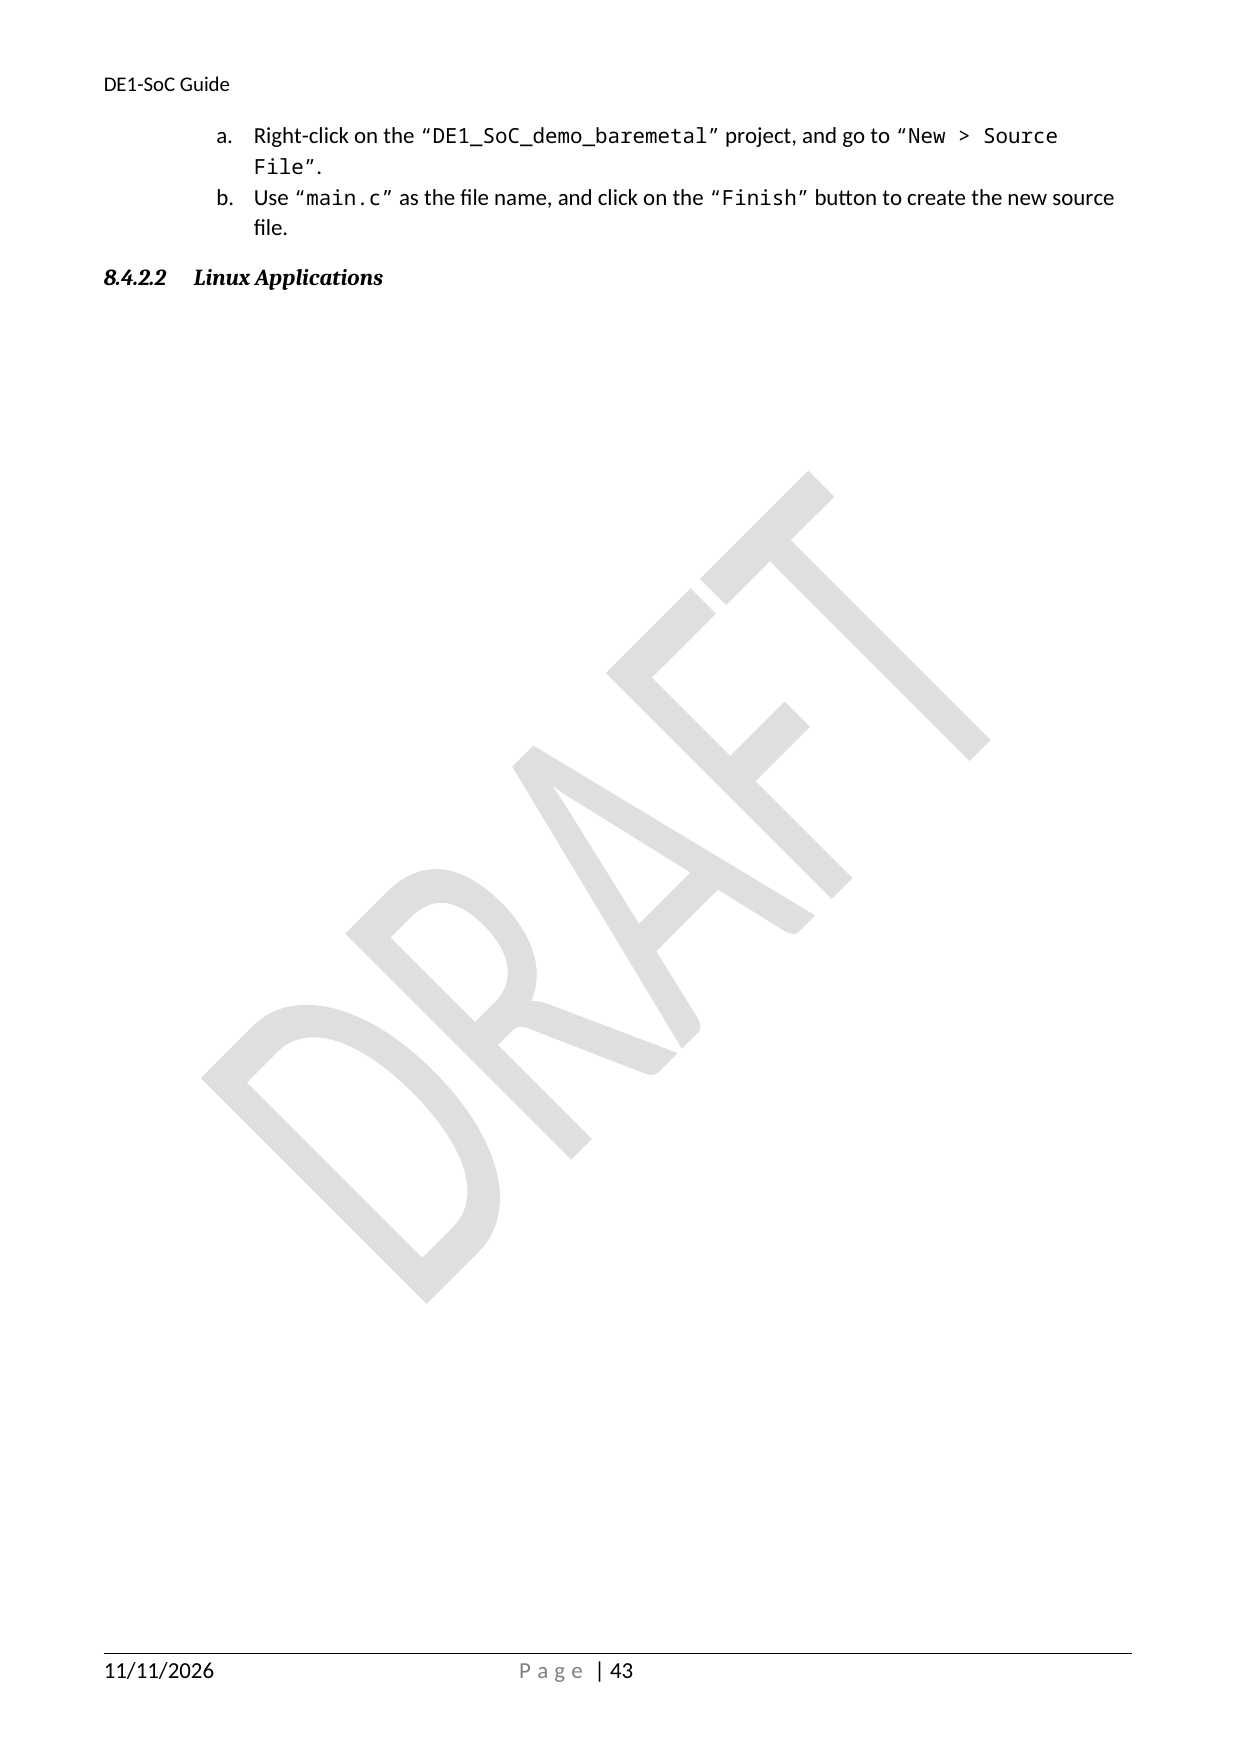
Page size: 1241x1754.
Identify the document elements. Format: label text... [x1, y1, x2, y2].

subtitle Linux Applications [103, 264, 1132, 291]
list Right-click on the “DE1_SoC_demo_baremetal” project, and go to “New > Source File”. [216, 122, 1132, 181]
list Use “main.c” as the file name, and click on the “Finish” button to create the new source file. [216, 183, 1132, 242]
